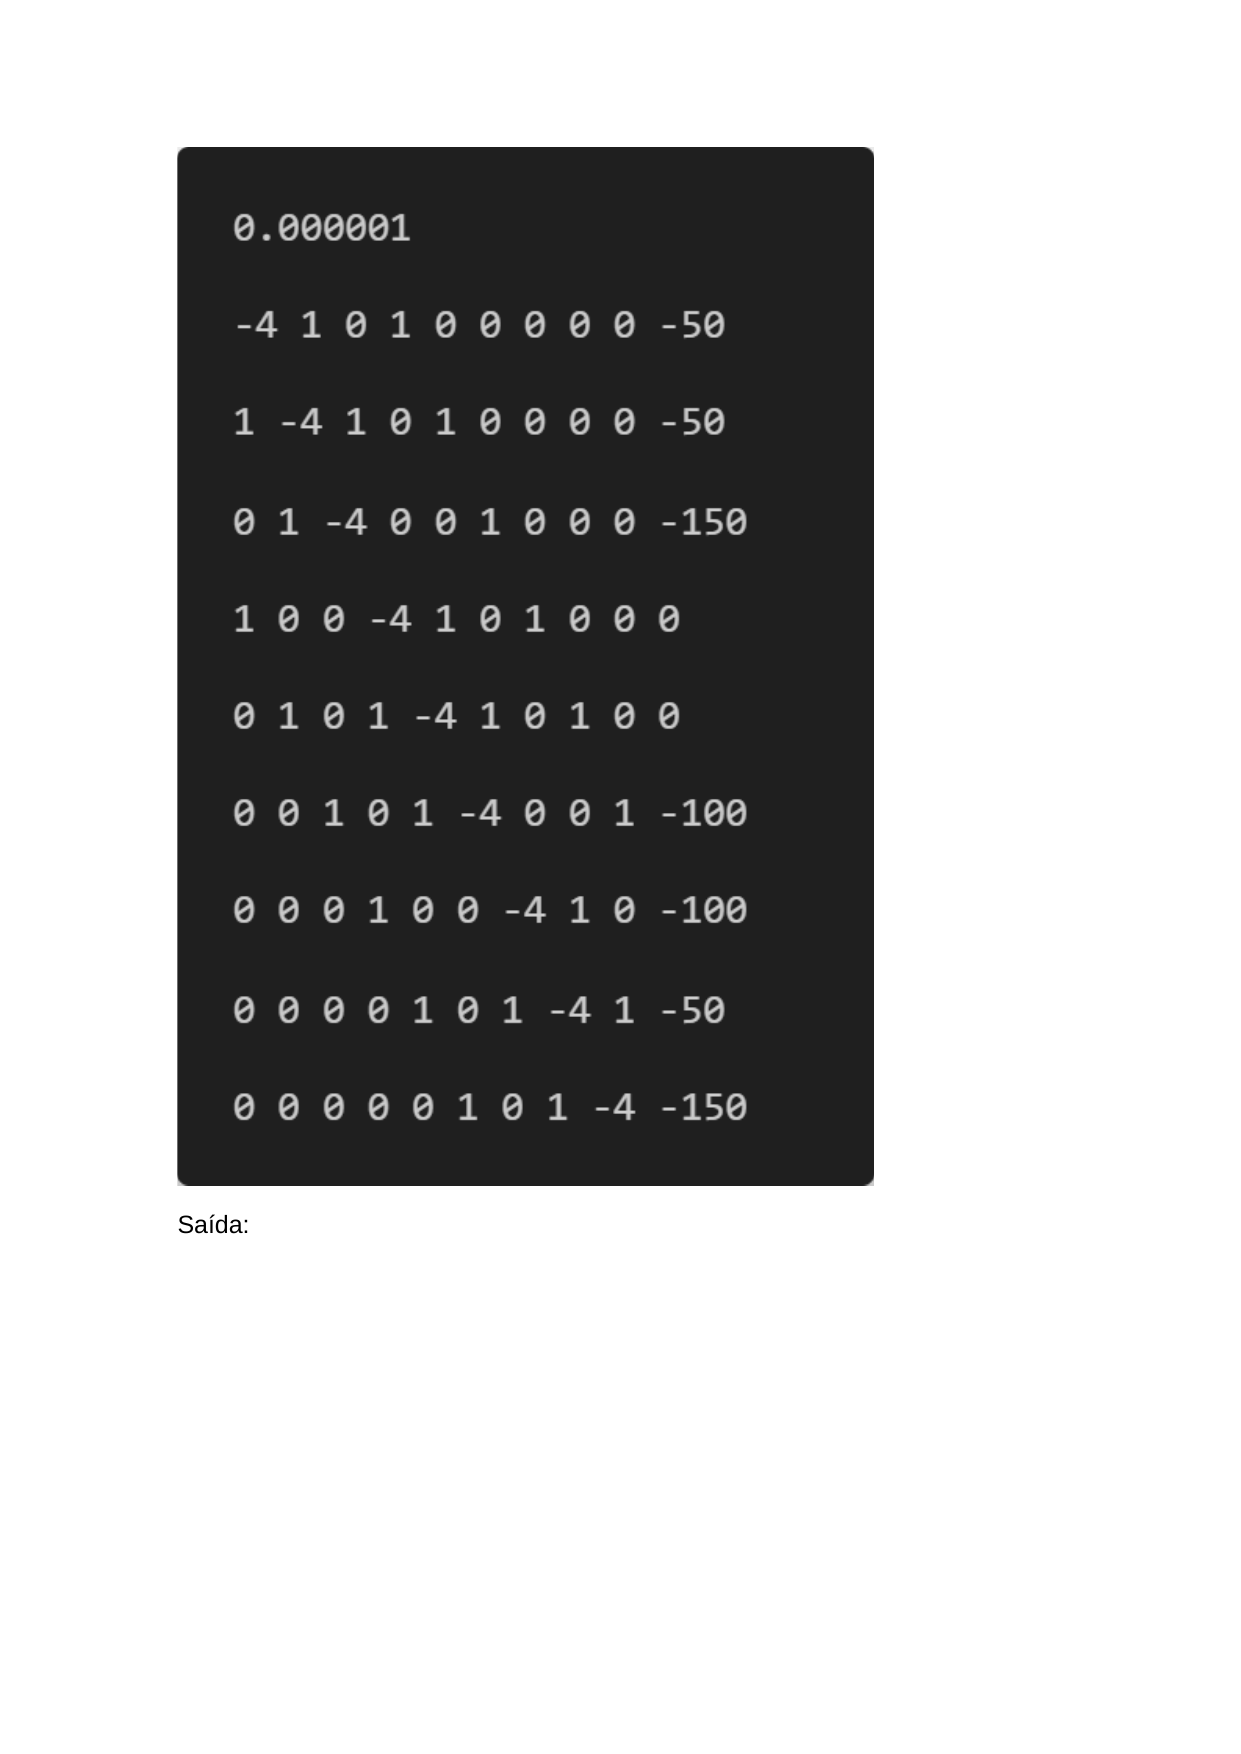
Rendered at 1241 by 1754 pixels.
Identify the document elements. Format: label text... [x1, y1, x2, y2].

text Saída: [177, 1210, 1063, 1239]
picture [177, 147, 874, 1186]
